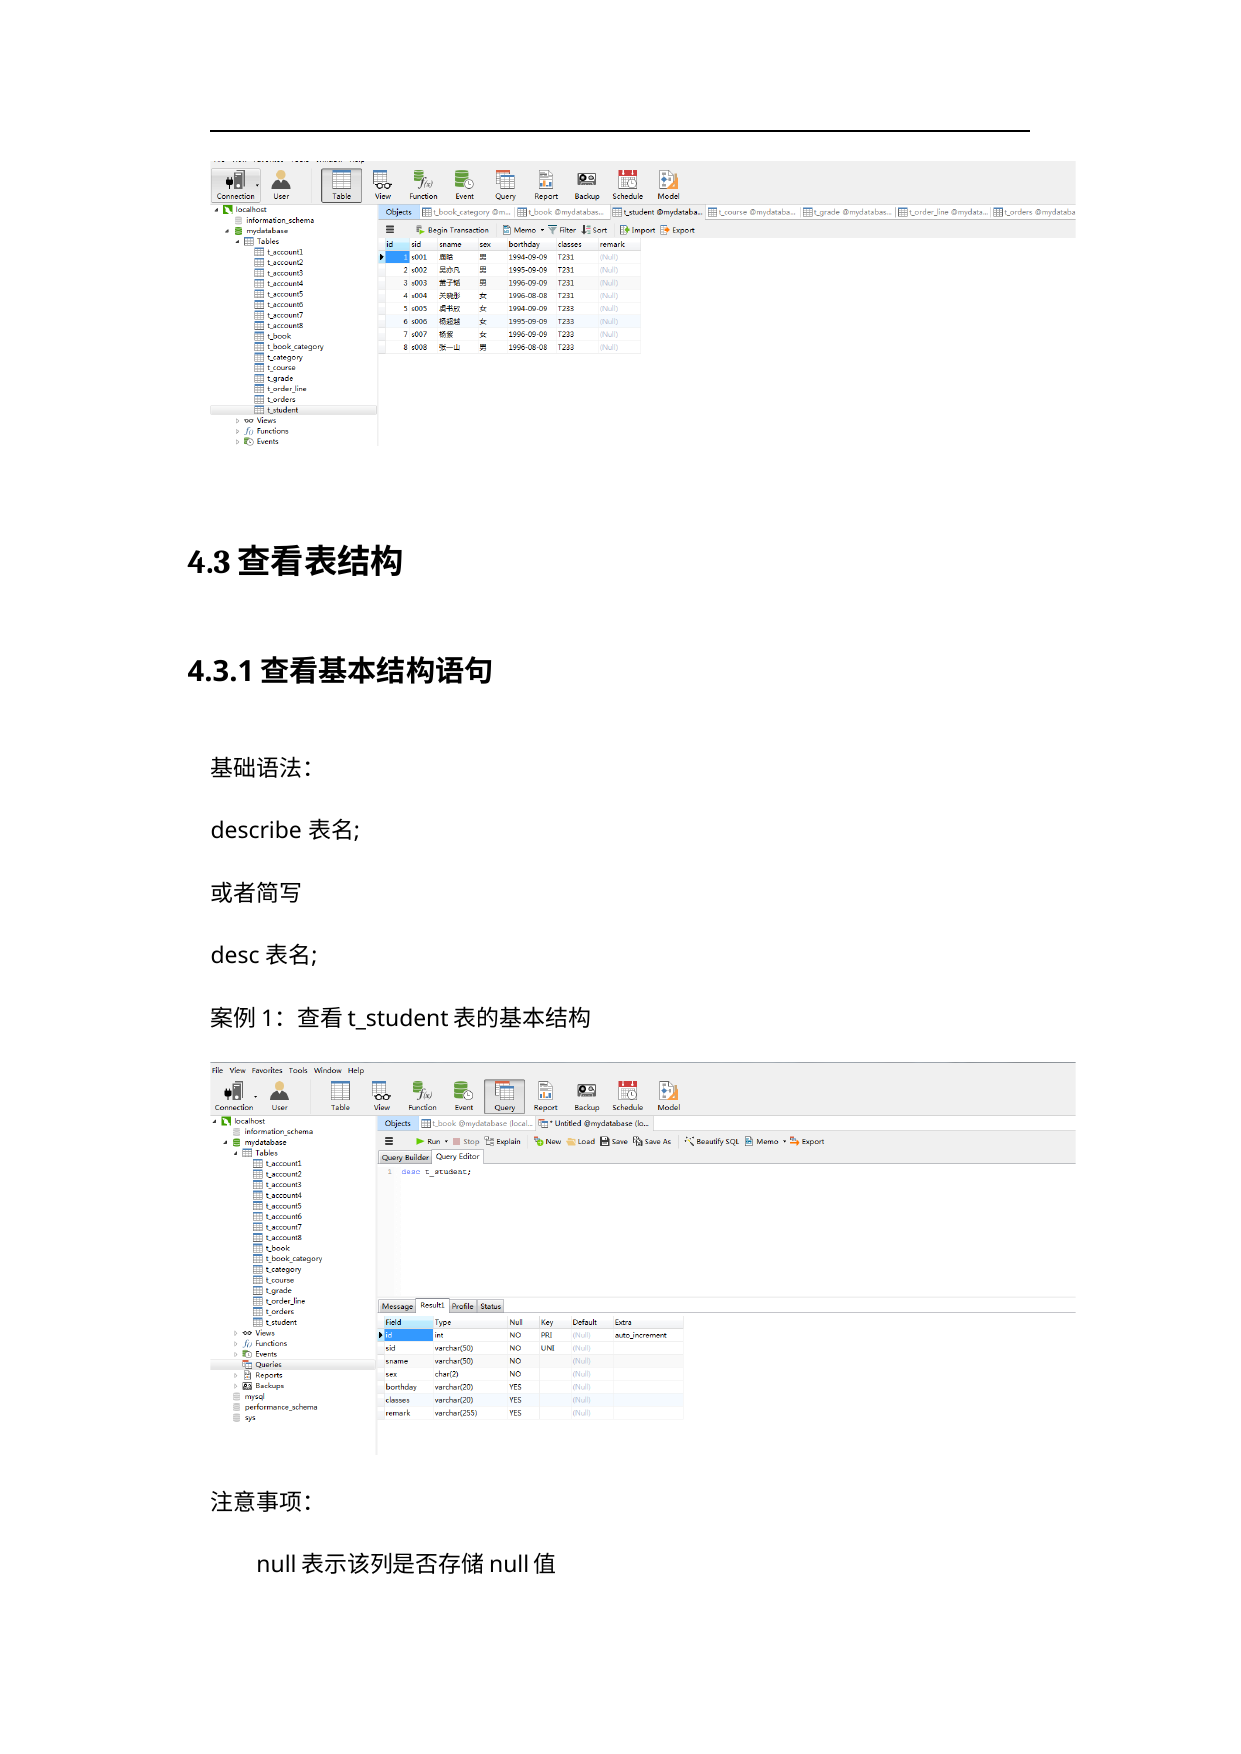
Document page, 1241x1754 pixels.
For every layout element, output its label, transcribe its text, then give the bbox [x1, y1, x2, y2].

list null表示该列是否存储null值 [210, 1546, 1030, 1579]
text 或者简写 [210, 875, 1030, 908]
subtitle 4.3查看表结构 [187, 535, 1030, 583]
subtitle 4.3.1查看基本结构语句 [187, 647, 1030, 690]
text 案例1：查看t_student表的基本结构 [210, 999, 1030, 1033]
text 基础语法： [210, 750, 1030, 783]
text describe 表名; [210, 812, 1030, 846]
picture [210, 1062, 1076, 1455]
text 注意事项： [210, 1484, 1030, 1517]
text desc 表名; [210, 937, 1030, 970]
picture [210, 161, 1076, 446]
